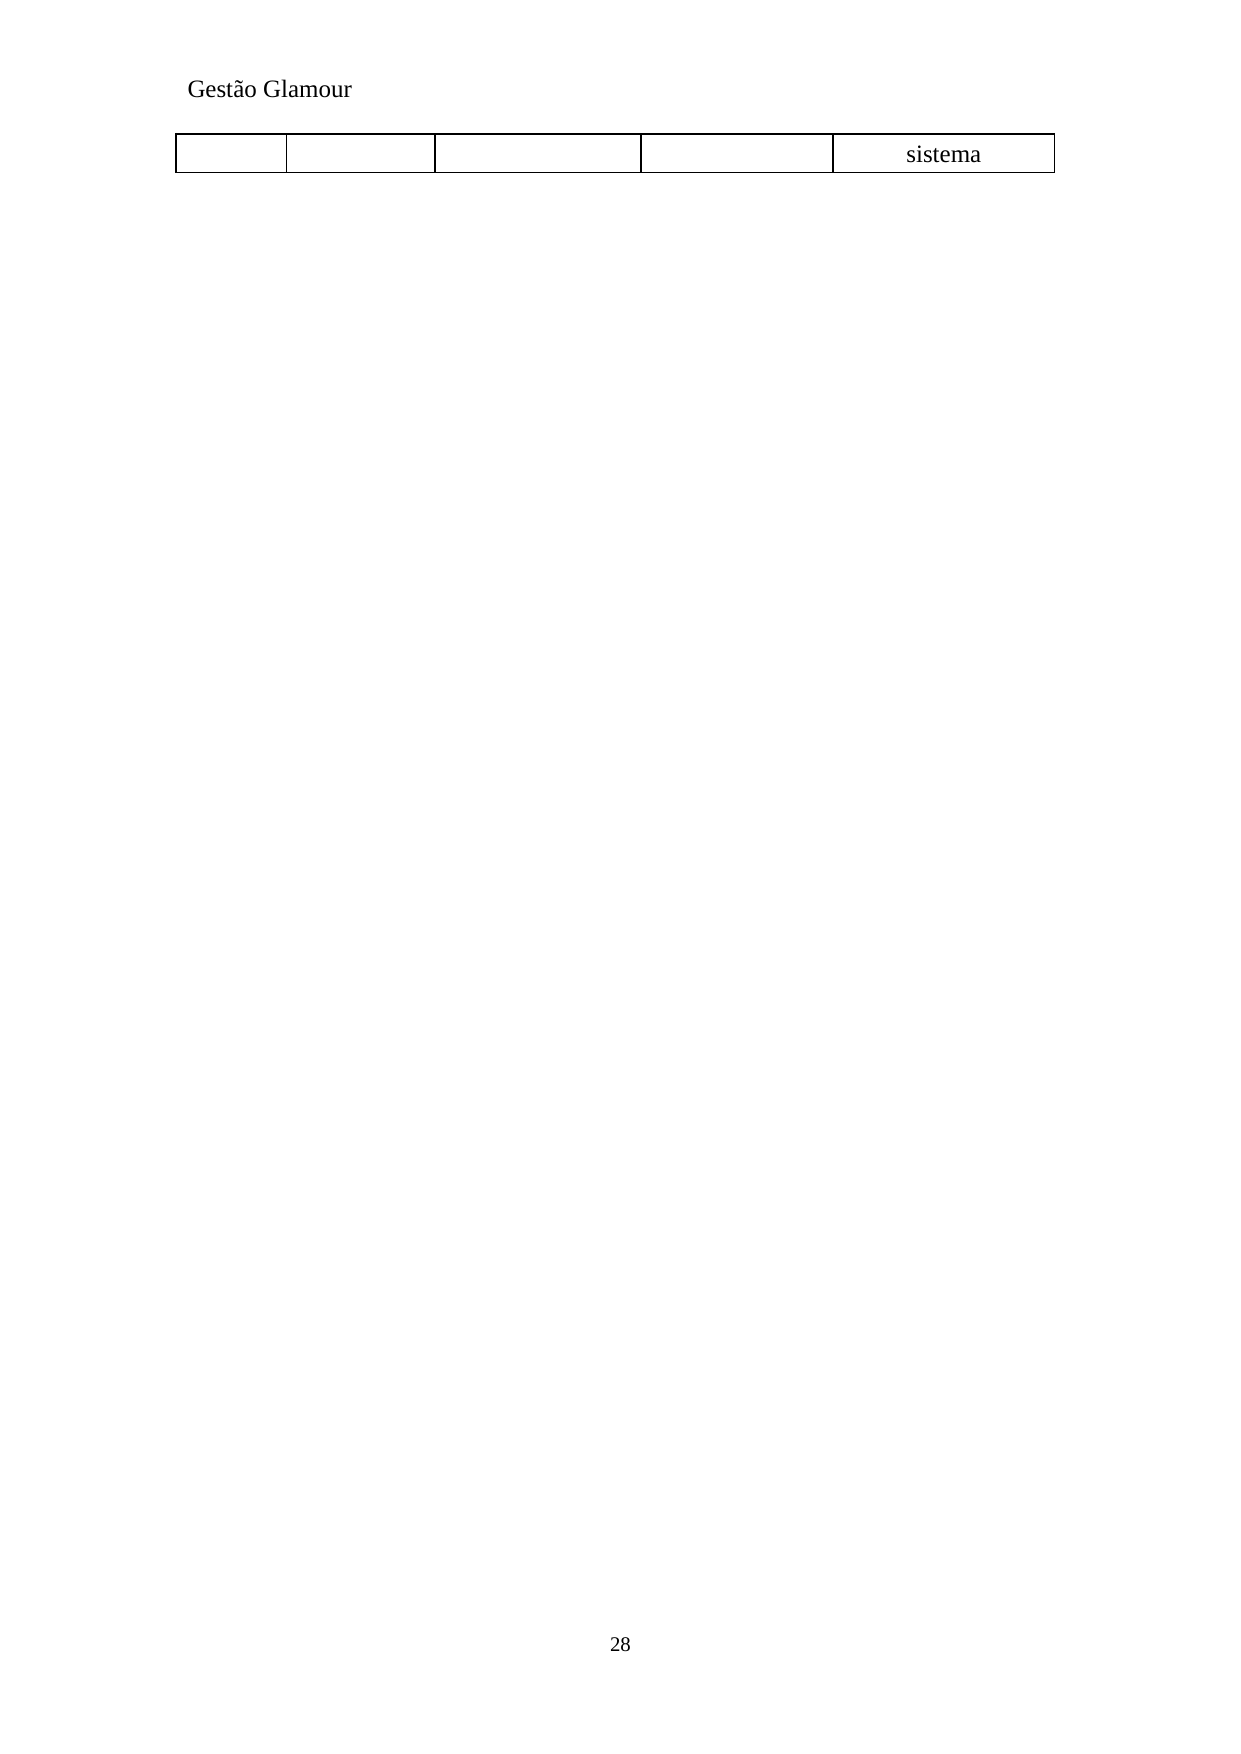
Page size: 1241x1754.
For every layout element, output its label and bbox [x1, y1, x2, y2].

table_cell [177, 135, 286, 172]
table_cell [642, 135, 832, 172]
table_cell [436, 135, 640, 172]
table_cell [287, 135, 434, 172]
table_cell [834, 135, 1054, 172]
